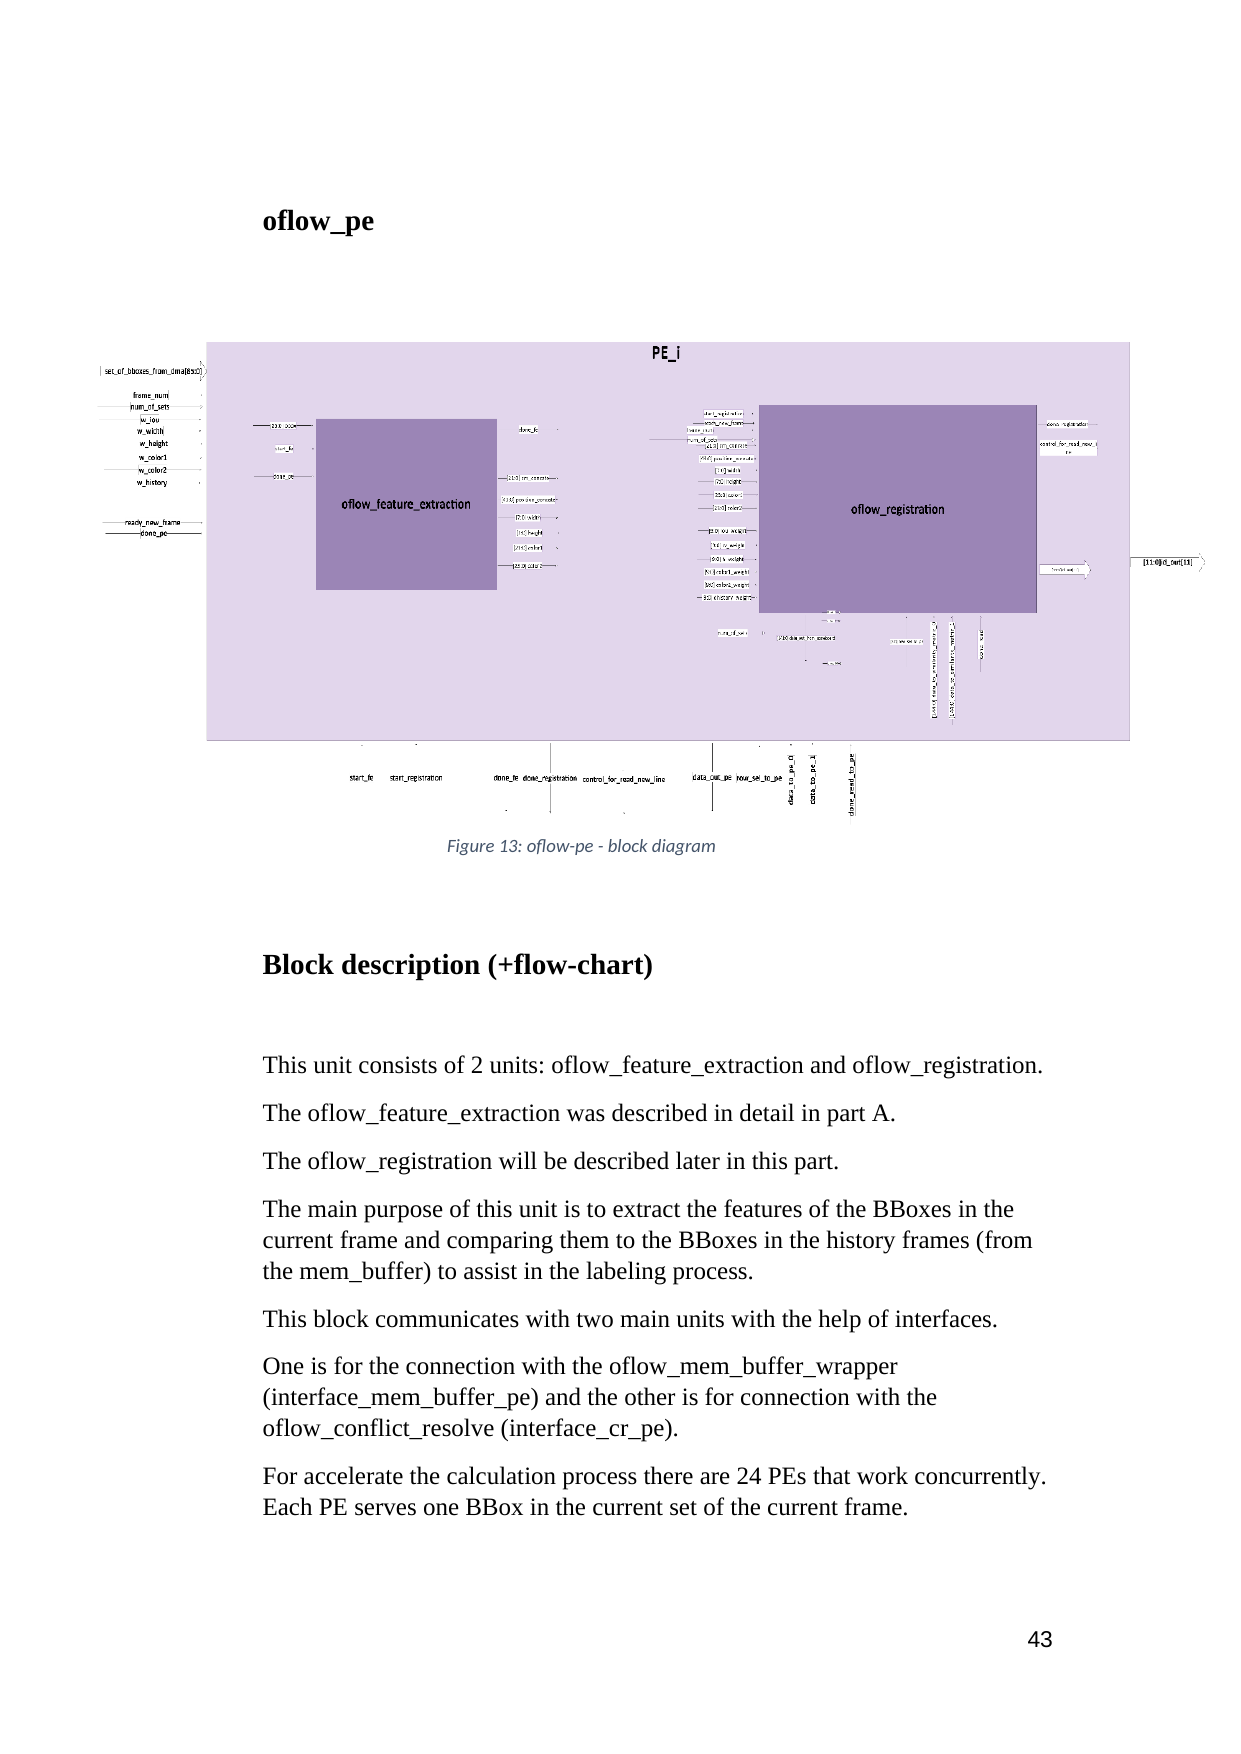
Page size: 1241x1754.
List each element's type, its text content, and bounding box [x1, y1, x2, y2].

text The main purpose of this unit is to extract the features of the BBoxes in the current frame and comparing them to the BBoxes in the history frames (from the mem_buffer) to assist in the labeling process. [262, 1194, 1053, 1285]
text For accelerate the calculation process there are 24 PEs that work concurrently. Each PE serves one BBox in the current set of the current frame. [262, 1461, 1053, 1521]
text oflow_pe [187, 203, 1053, 236]
text This block communicates with two main units with the help of interfaces. [262, 1304, 1053, 1332]
text The oflow_feature_extraction was described in detail in part A. [187, 1098, 1053, 1127]
text The oflow_registration will be described later in this part. [187, 1146, 1053, 1175]
text Block description (+flow-chart) [262, 947, 1053, 981]
text This unit consists of 2 units: oflow_feature_extraction and oflow_registration. [187, 1051, 1053, 1079]
picture [95, 339, 1205, 824]
text One is for the connection with the oflow_mem_buffer_wrapper (interface_mem_buffer_pe) and the other is for connection with the oflow_conflict_resolve (interface_cr_pe). [262, 1351, 1053, 1442]
